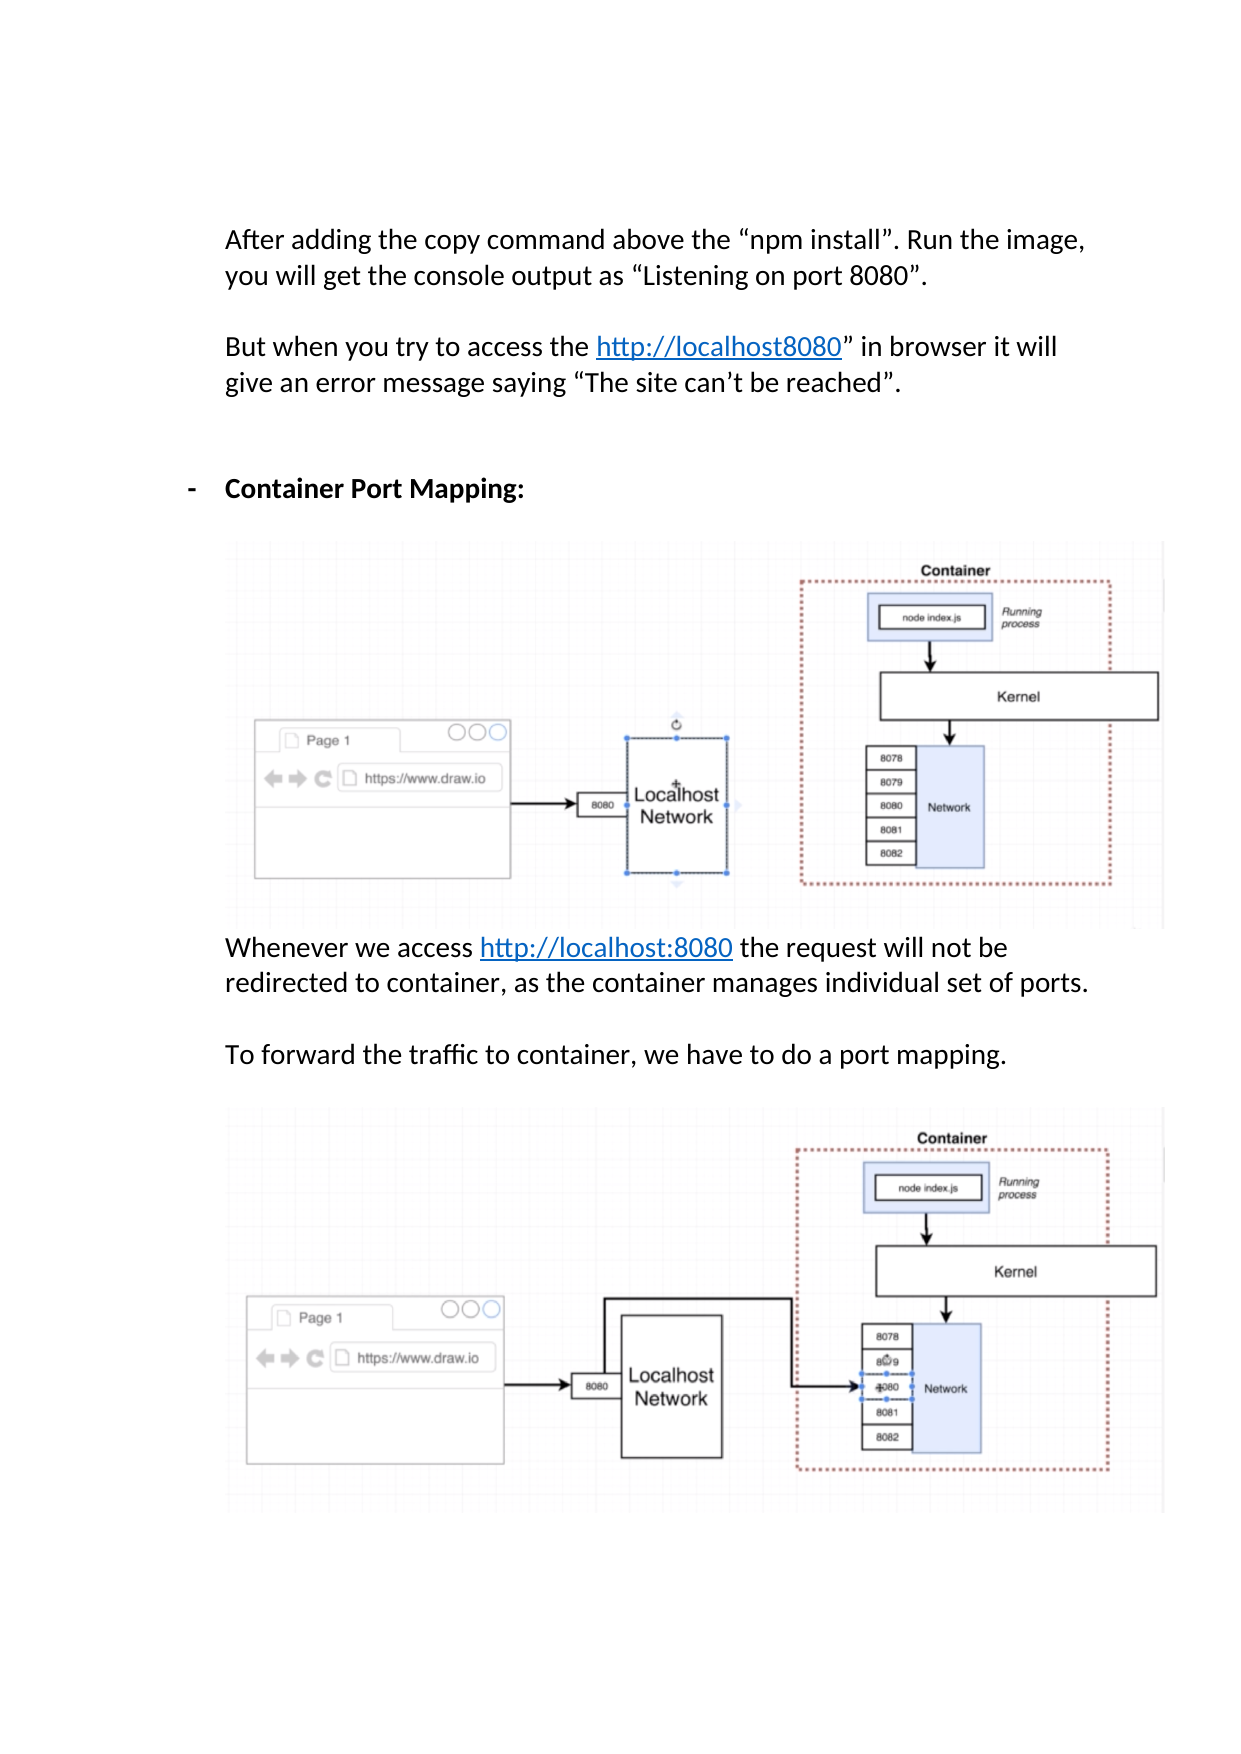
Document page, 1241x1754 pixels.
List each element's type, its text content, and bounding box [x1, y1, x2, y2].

text But when you try to access the http://localhost8080” in browser it will give an error message saying “The site can’t be reached”. [225, 328, 1090, 399]
picture [225, 1107, 1165, 1513]
picture [225, 541, 1165, 929]
list Whenever we access http://localhost:8080 the request will not be redirected to container, as the container manages individual set of ports. [225, 929, 1090, 1000]
text After adding the copy command above the “npm install”. Run the image, you will get the console output as “Listening on port 8080”. [225, 221, 1090, 292]
list To forward the traffic to container, we have to do a port mapping. [225, 1036, 1090, 1071]
list Container Port Mapping: [187, 471, 1090, 506]
